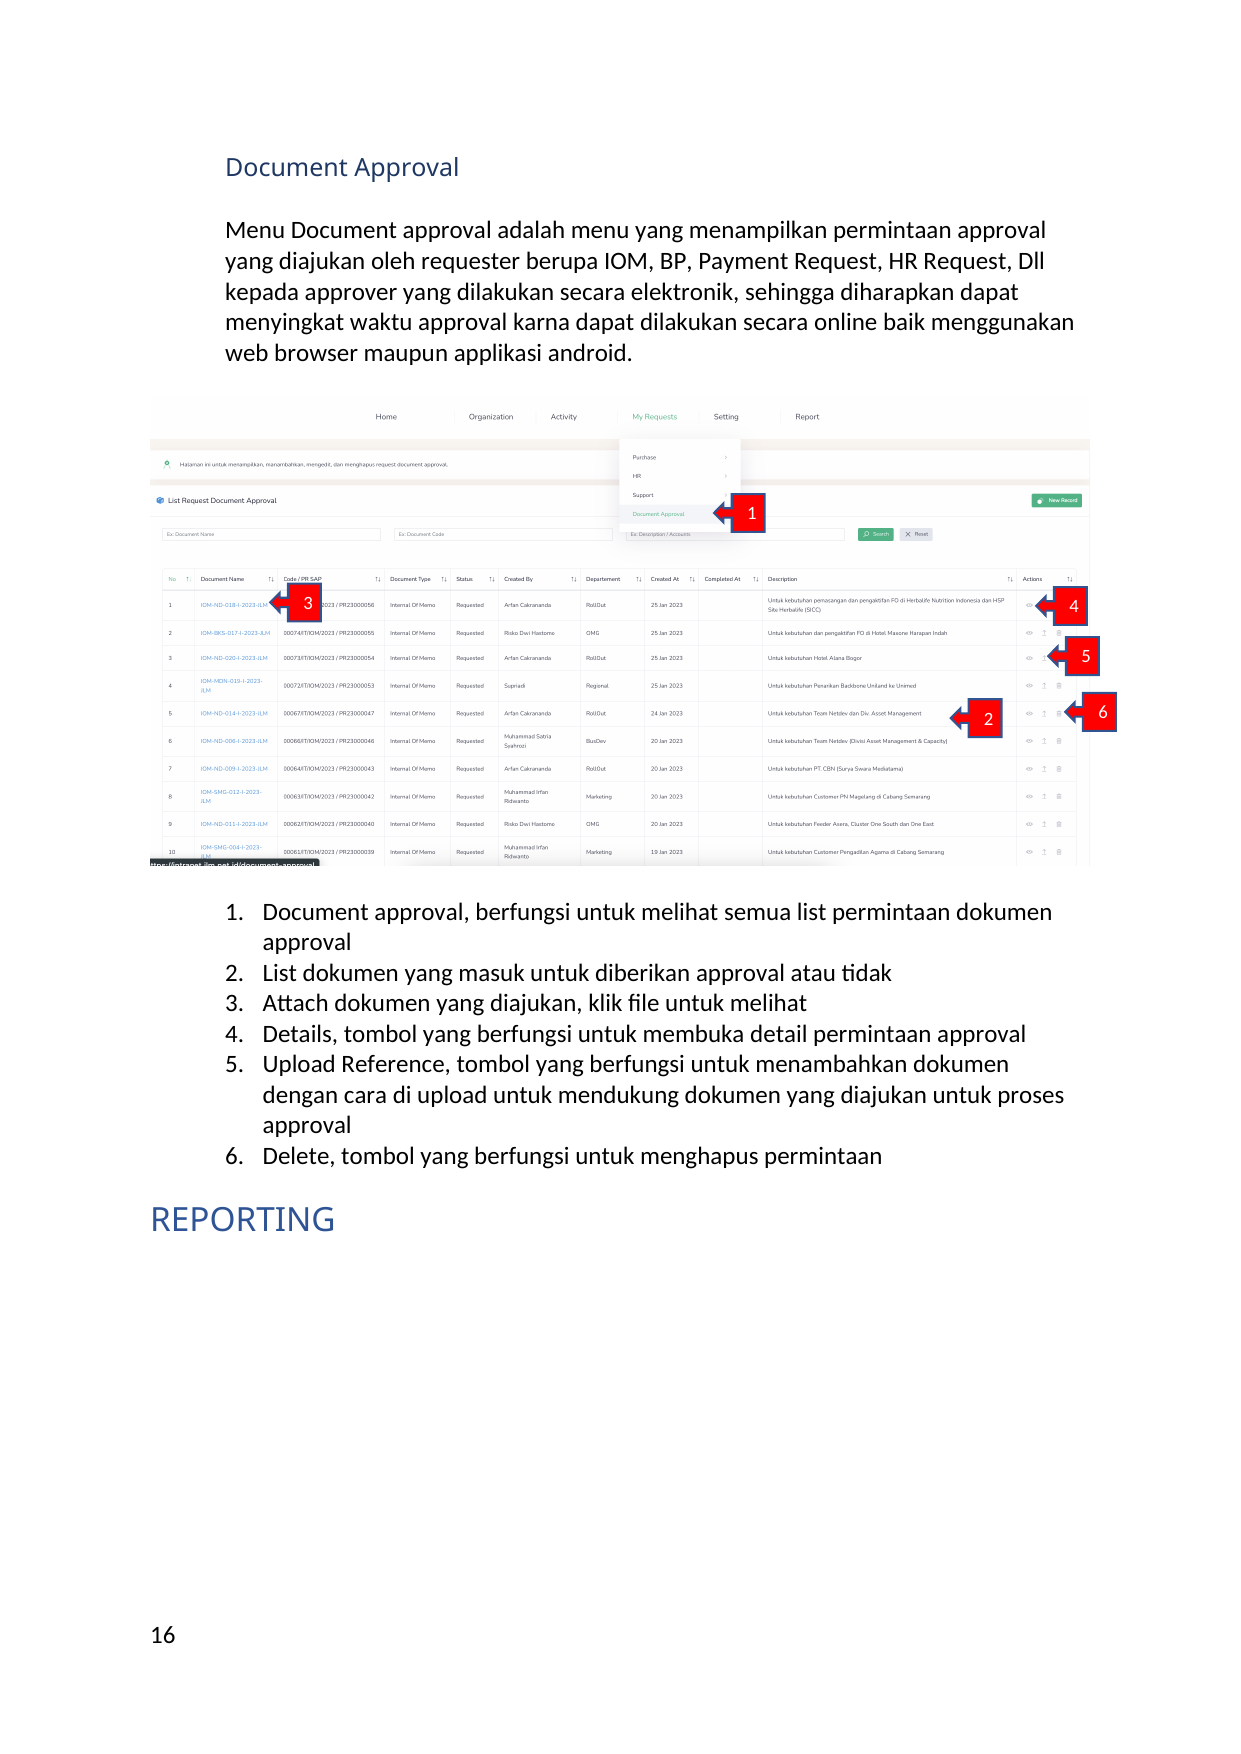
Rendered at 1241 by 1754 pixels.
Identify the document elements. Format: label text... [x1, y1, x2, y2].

list Document approval, berfungsi untuk melihat semua list permintaan dokumen approval [225, 896, 1090, 957]
subtitle REPORTING [150, 1195, 1090, 1241]
list Upload Reference, tombol yang berfungsi untuk menambahkan dokumen dengan cara di upload untuk mendukung dokumen yang diajukan untuk proses approval [225, 1048, 1090, 1140]
text Menu Document approval adalah menu yang menampilkan permintaan approval yang diajukan oleh requester berupa IOM, BP, Payment Request, HR Request, Dll kepada approver yang dilakukan secara elektronik, sehingga diharapkan dapat menyingkat waktu approval karna dapat dilakukan secara online baik menggunakan web browser maupun applikasi android. [225, 214, 1090, 367]
list Attach dokumen yang diajukan, klik file untuk melihat [225, 987, 1090, 1018]
list Delete, tombol yang berfungsi untuk menghapus permintaan [225, 1140, 1090, 1170]
subtitle Document Approval [150, 150, 1090, 184]
list Details, tombol yang berfungsi untuk membuka detail permintaan approval [225, 1018, 1090, 1048]
picture [150, 397, 1091, 866]
list List dokumen yang masuk untuk diberikan approval atau tidak [225, 957, 1090, 987]
